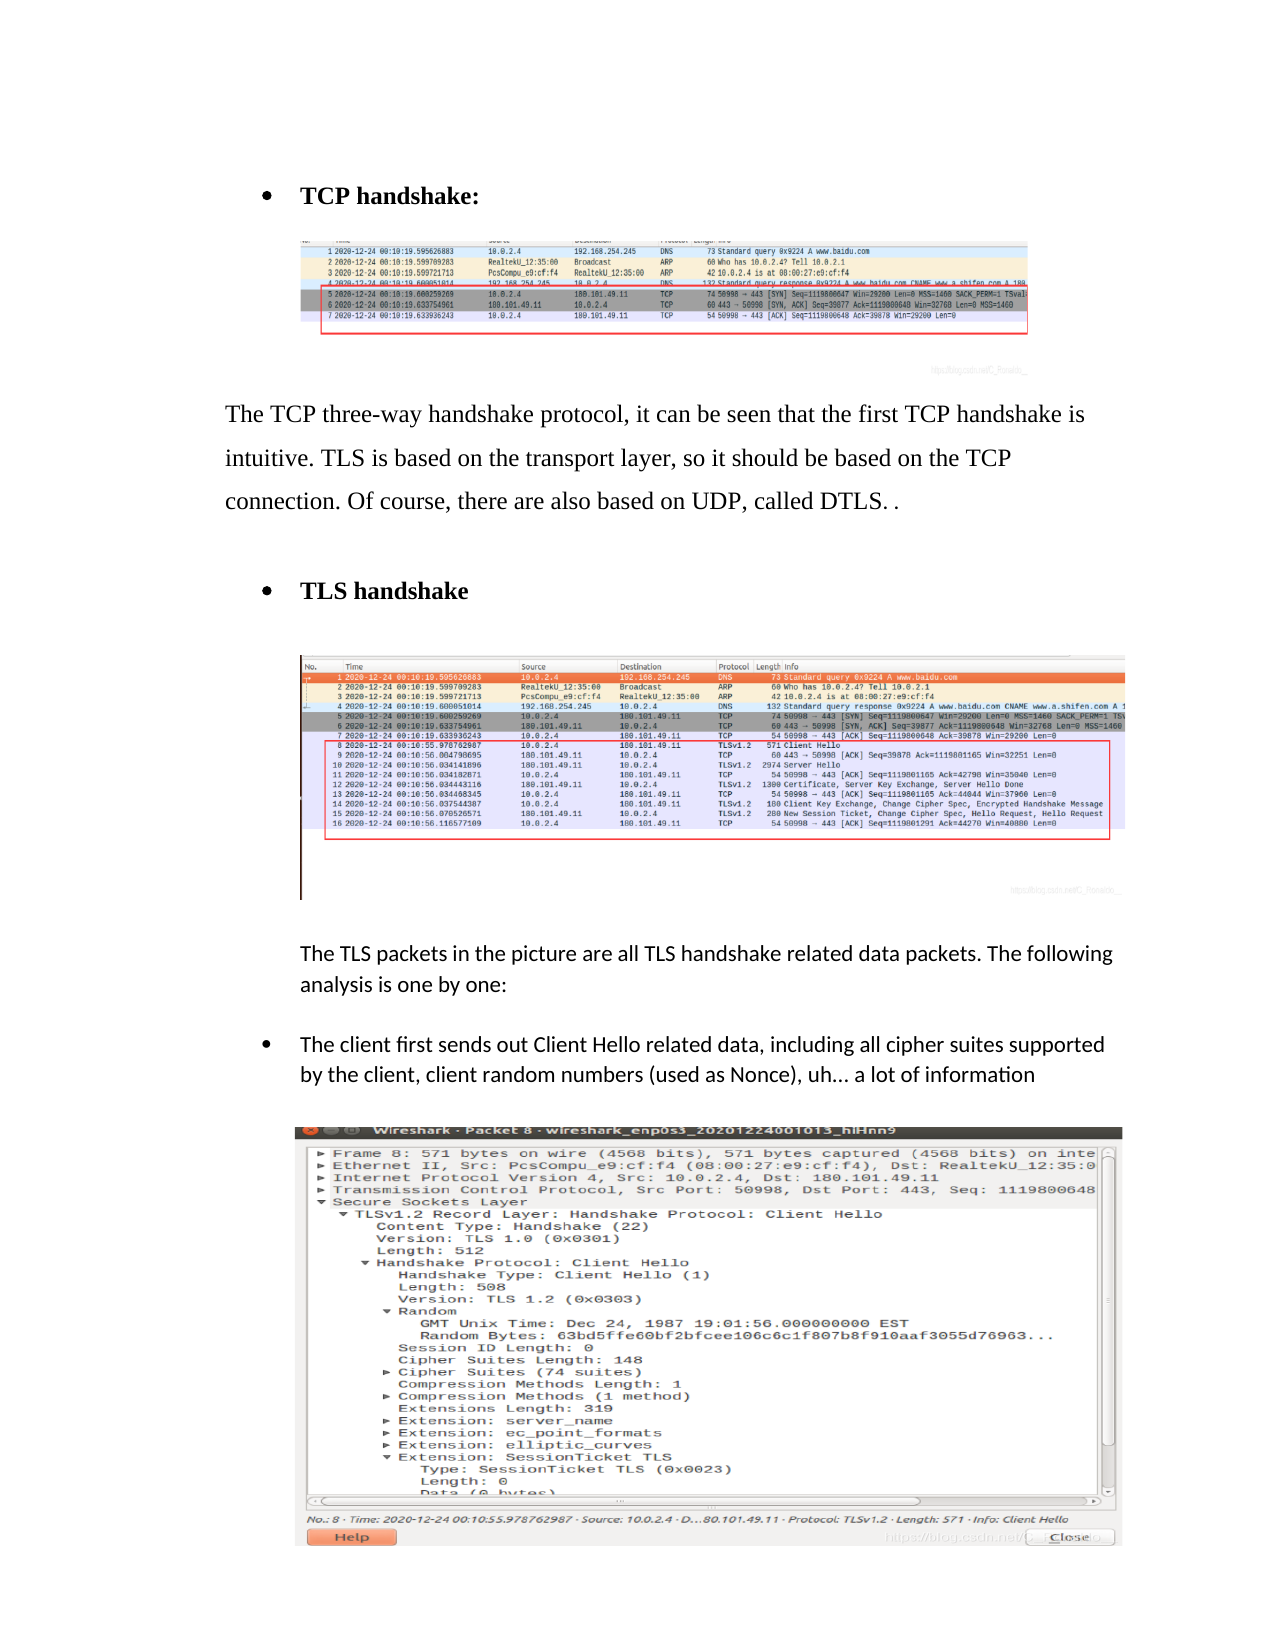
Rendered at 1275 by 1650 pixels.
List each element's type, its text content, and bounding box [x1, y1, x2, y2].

picture [300, 655, 1125, 900]
list TCP handshake: [262, 181, 1125, 210]
text The TCP three-way handshake protocol, it can be seen that the first TCP handshake is intuitive. TLS is based on the transport layer, so it should be based on the TCP connection. Of course, there are also based on UDP, called DTLS. . [225, 399, 1125, 515]
list The client first sends out Client Hello related data, including all cipher suites supported by the client, client random numbers (used as Nonce), uh... a lot of information [262, 1030, 1125, 1088]
picture [294, 1127, 1122, 1546]
list TLS handshake [262, 576, 1125, 605]
list The TLS packets in the picture are all TLS handshake related data packets. The following analysis is one by one: [300, 939, 1125, 998]
picture [299, 241, 1028, 379]
